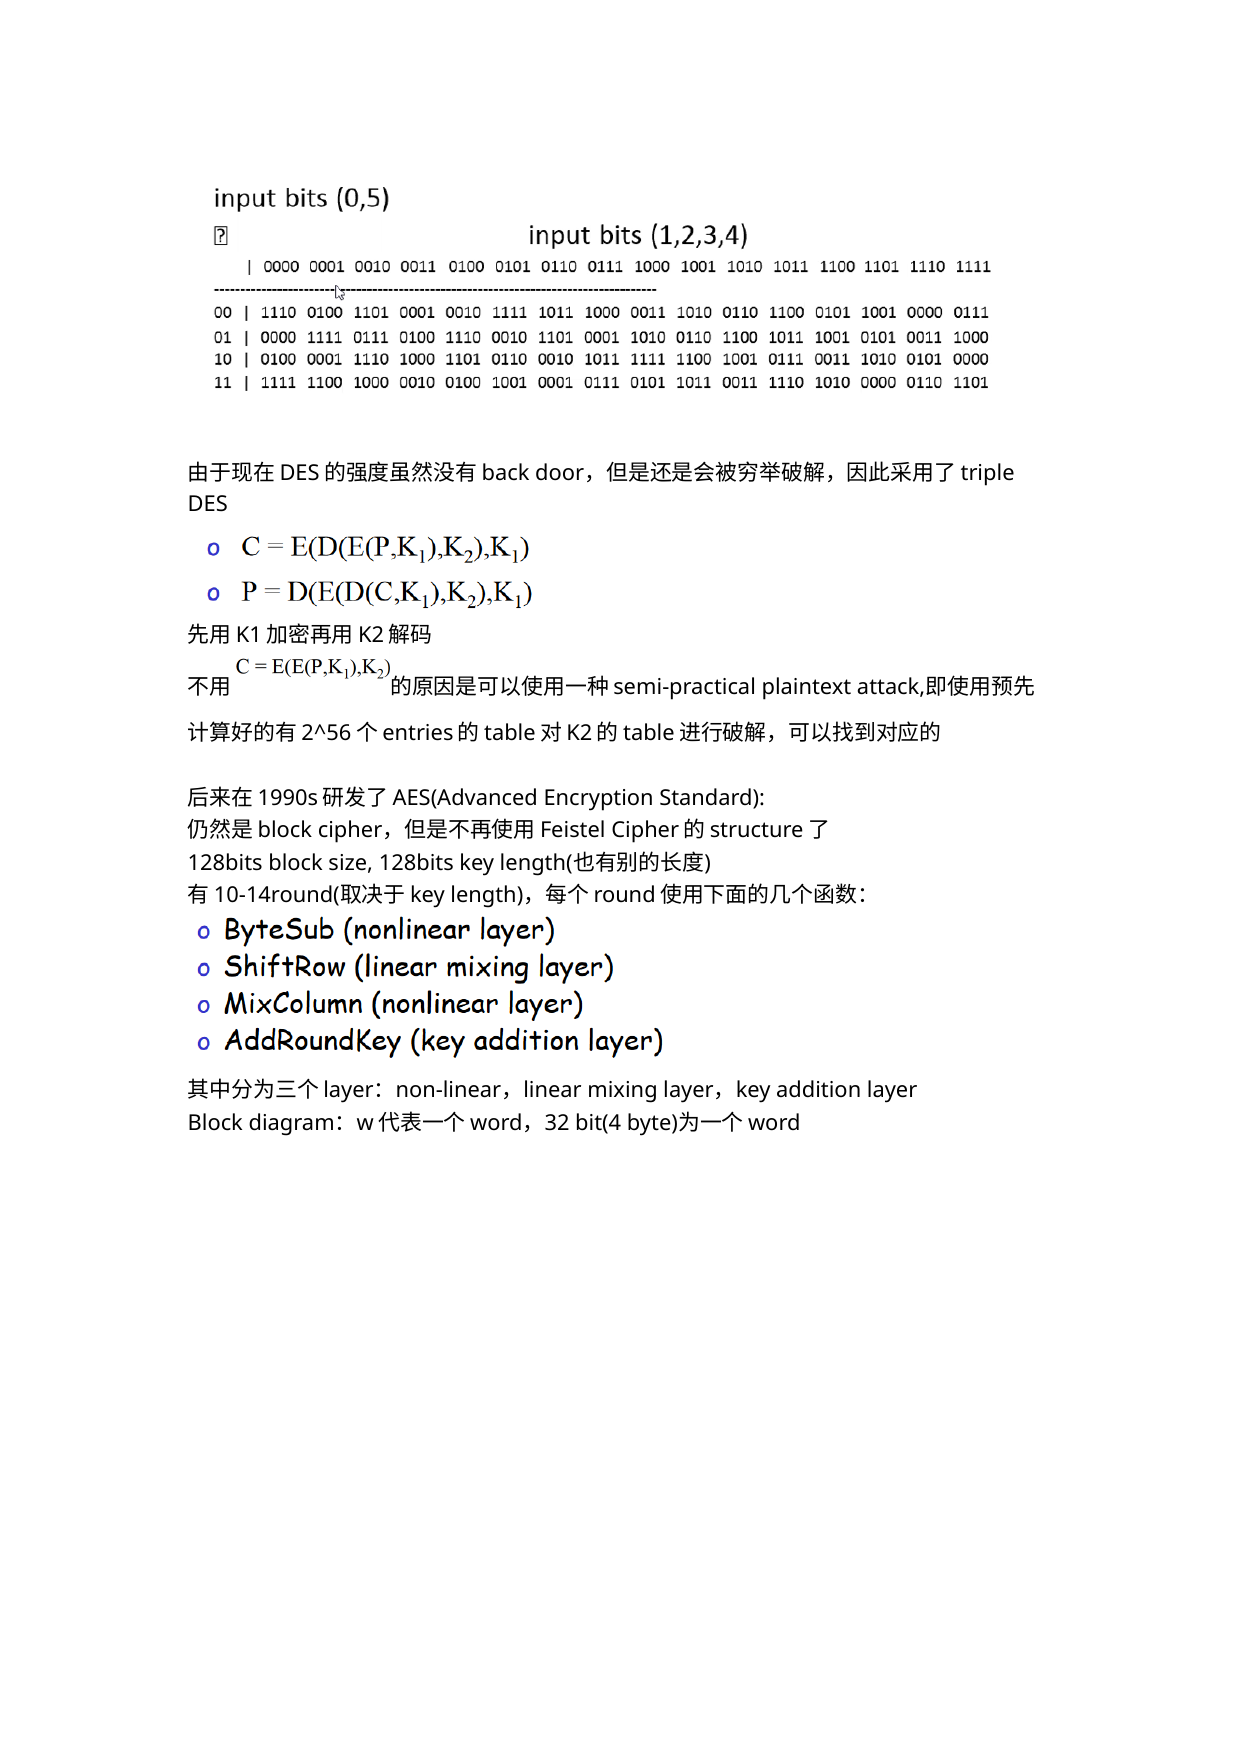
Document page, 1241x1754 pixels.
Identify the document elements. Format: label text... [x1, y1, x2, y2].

picture [231, 649, 390, 682]
text 其中分为三个layer：non-linear，linear mixing layer，key addition layer [187, 1072, 1053, 1104]
picture [187, 177, 1053, 406]
text 由于现在DES的强度虽然没有back door，但是还是会被穷举破解，因此采用了triple DES [187, 454, 1053, 519]
text 不用的原因是可以使用一种semi-practical plaintext attack,即使用预先计算好的有2^56个entries的table对K2的table进行破解，可以找到对应的 [187, 649, 1053, 747]
picture [187, 911, 679, 1070]
text 后来在1990s研发了AES(Advanced Encryption Standard): [187, 779, 1053, 812]
text 先用K1加密再用K2解码 [187, 617, 1053, 649]
text Block diagram：w代表一个word，32 bit(4 byte)为一个word [187, 1104, 1053, 1137]
text 仍然是block cipher，但是不再使用Feistel Cipher的structure了 [187, 812, 1053, 844]
text 有10-14round(取决于key length)，每个round使用下面的几个函数： [187, 877, 1053, 909]
text 128bits block size, 128bits key length(也有别的长度) [187, 844, 1053, 877]
picture [187, 520, 560, 616]
